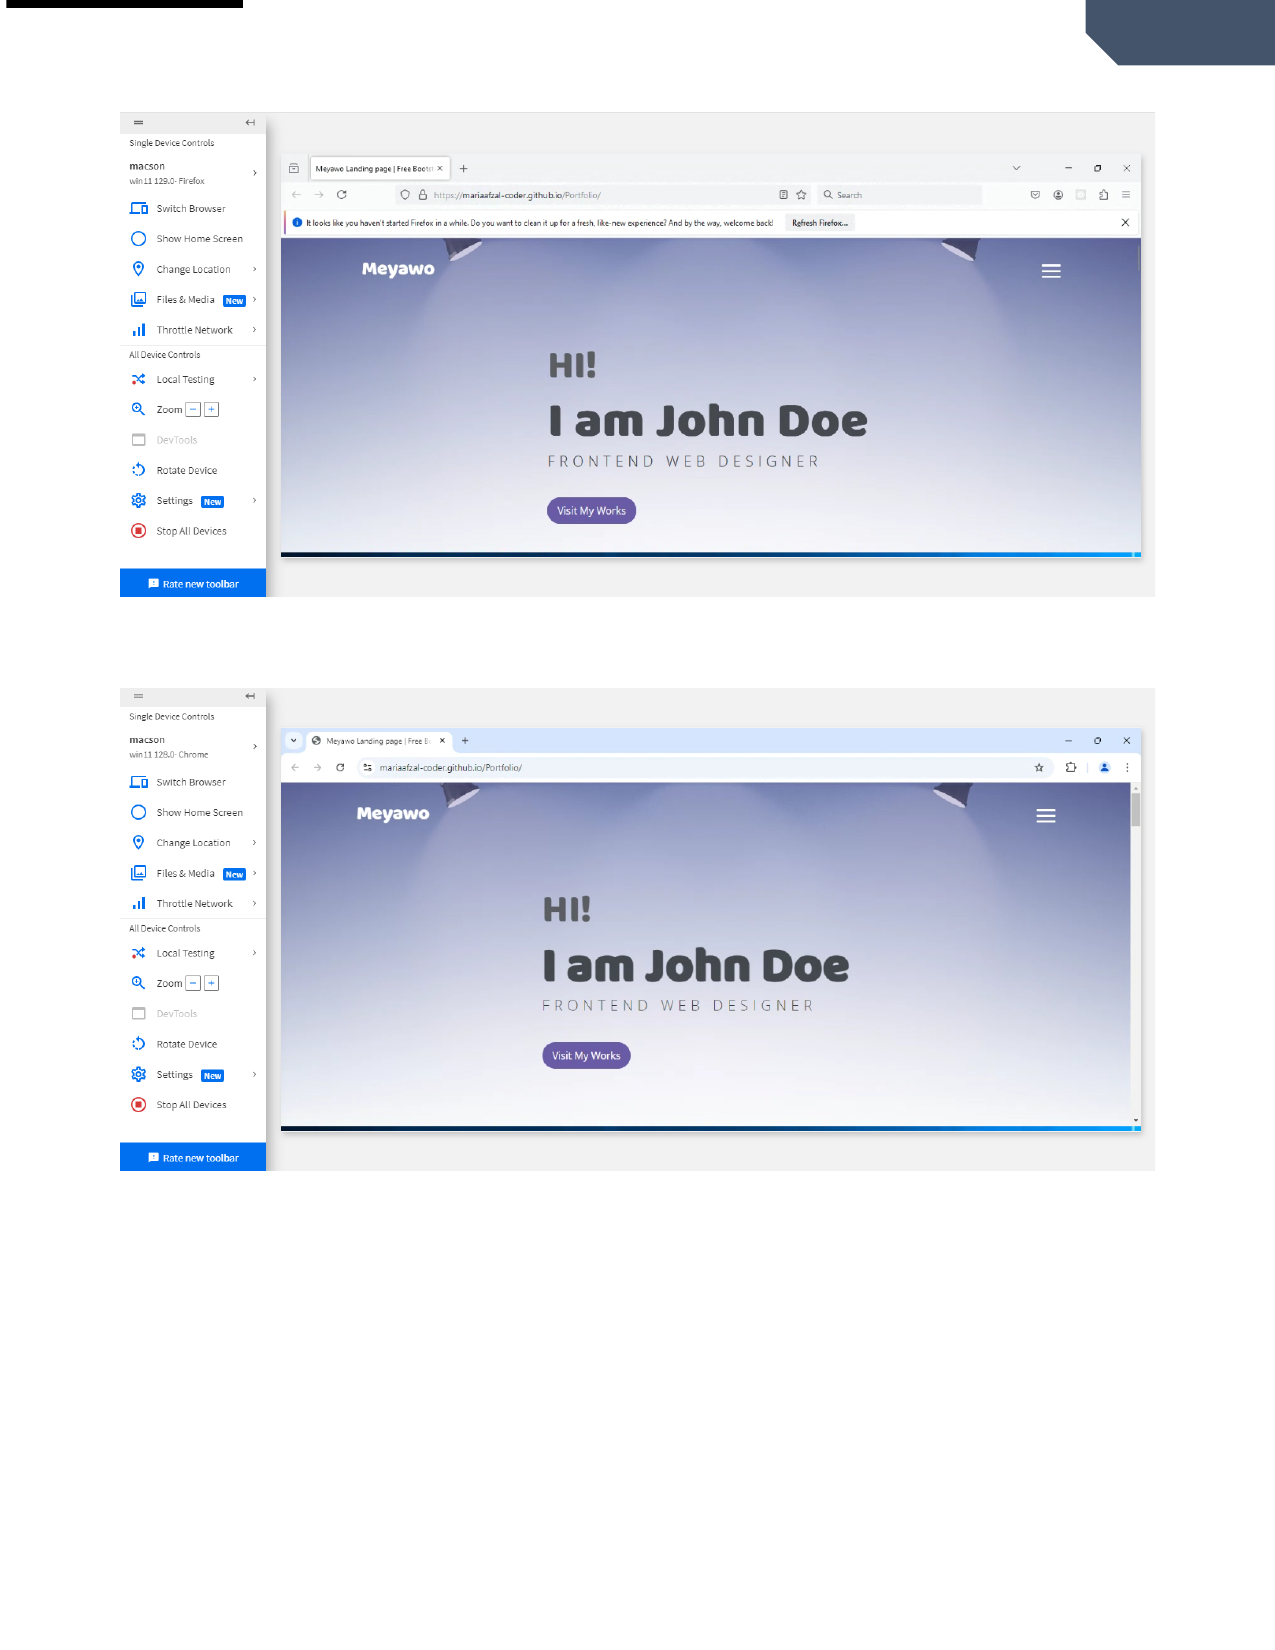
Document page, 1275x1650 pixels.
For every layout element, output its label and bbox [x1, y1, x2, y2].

picture [120, 110, 1155, 597]
picture [120, 688, 1155, 1171]
